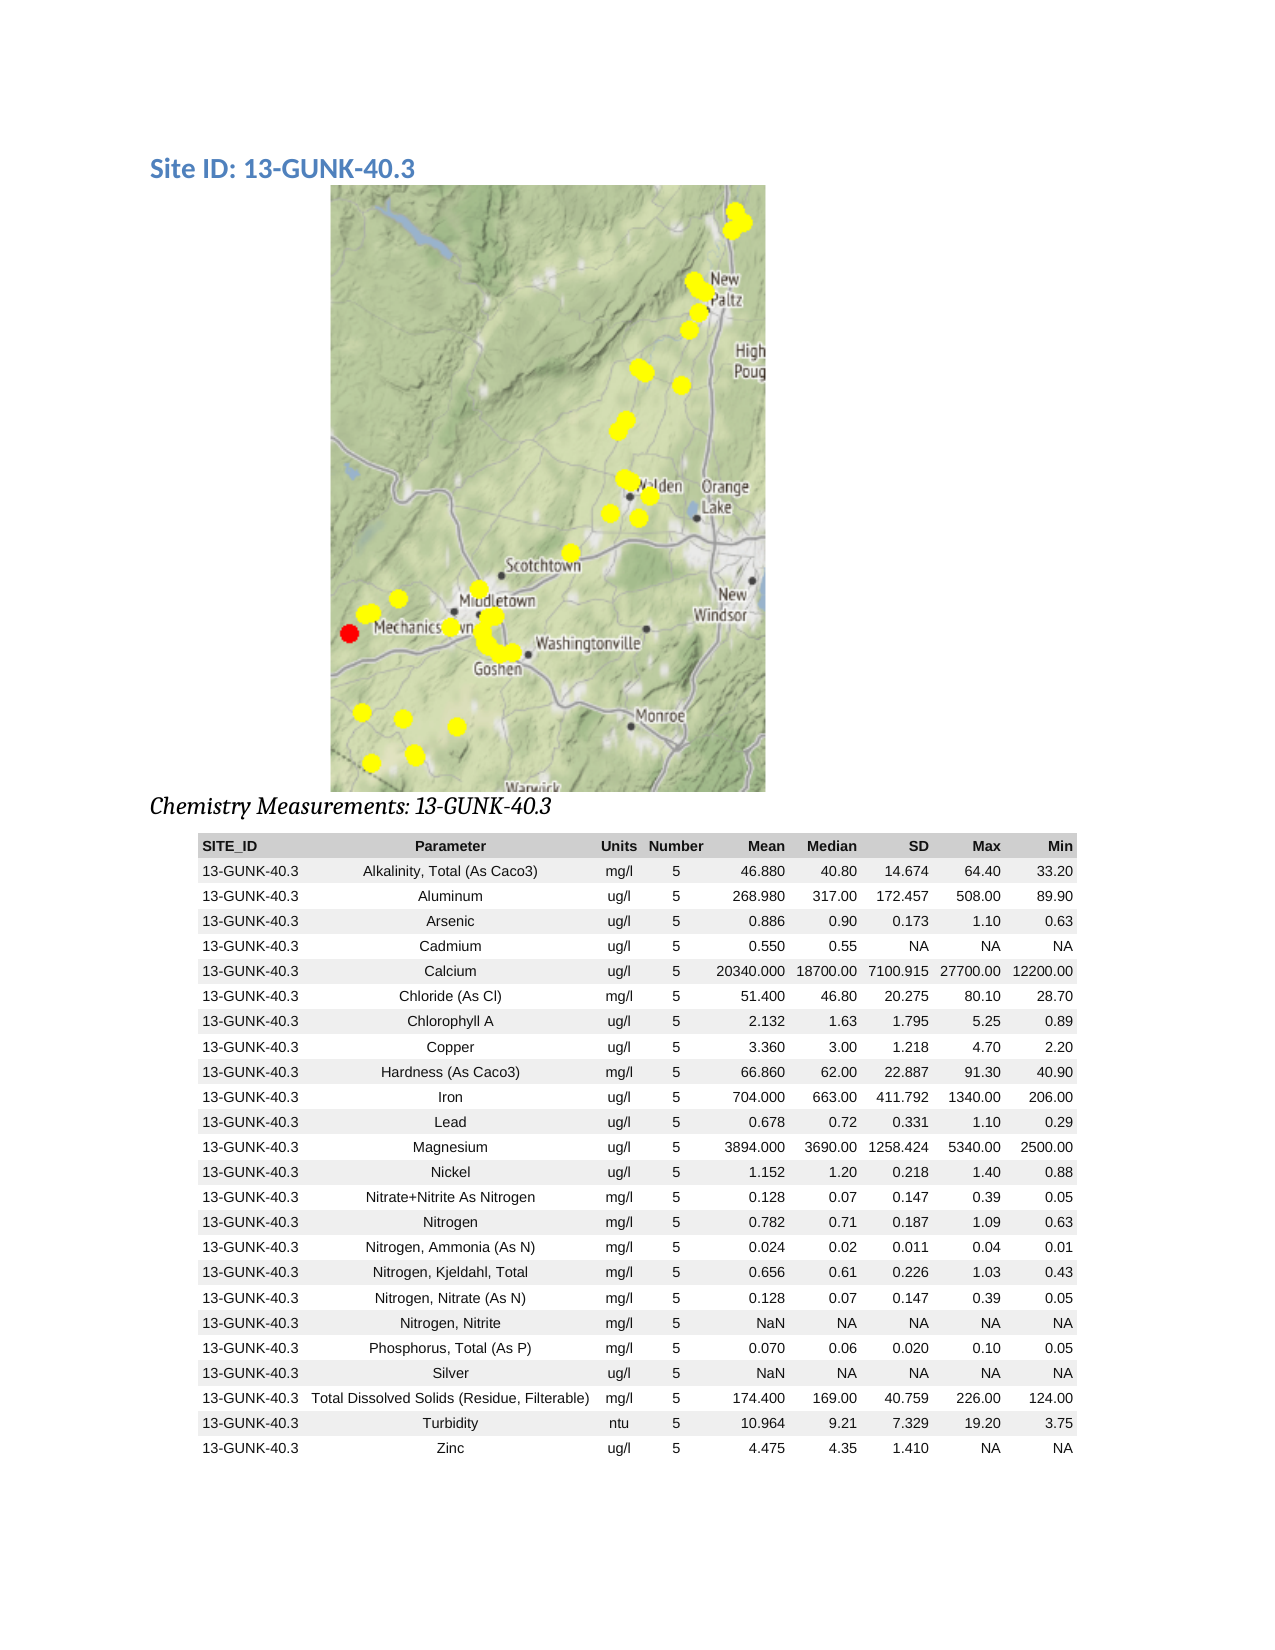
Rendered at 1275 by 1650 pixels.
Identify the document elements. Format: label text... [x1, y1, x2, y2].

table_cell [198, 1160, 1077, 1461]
picture [168, 185, 927, 792]
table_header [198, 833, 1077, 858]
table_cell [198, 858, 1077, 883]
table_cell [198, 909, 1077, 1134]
text Chemistry Measurements: 13-GUNK-40.3 [150, 792, 1125, 821]
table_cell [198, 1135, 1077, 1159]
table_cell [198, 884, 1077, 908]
